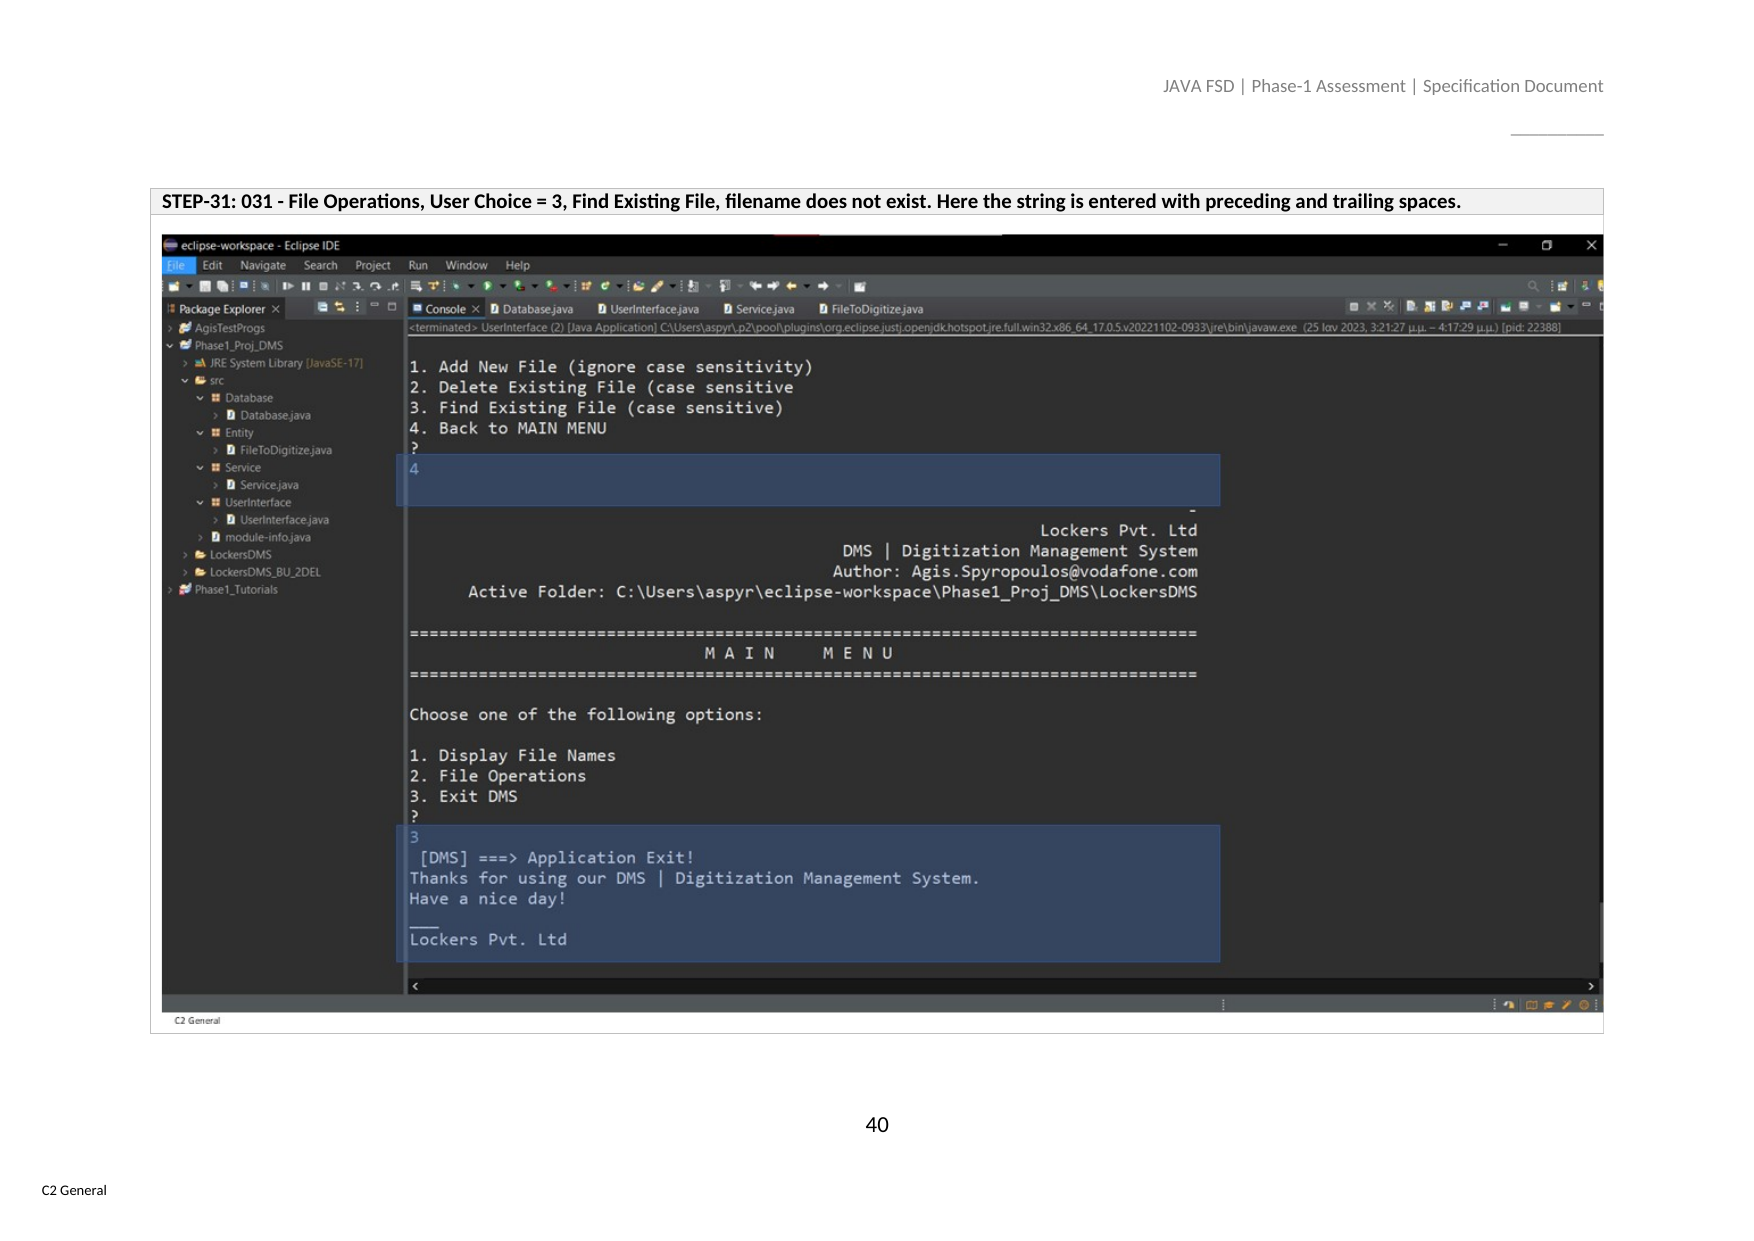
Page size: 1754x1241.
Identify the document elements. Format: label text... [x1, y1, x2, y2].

picture [161, 215, 1604, 1033]
table_cell STEP-31: 031 - File Operations, User Choice = 3, Find Existing File, filename does not exist. Here the string is entered with preceding and trailing spaces. [151, 189, 1603, 214]
table_cell [151, 215, 161, 1033]
